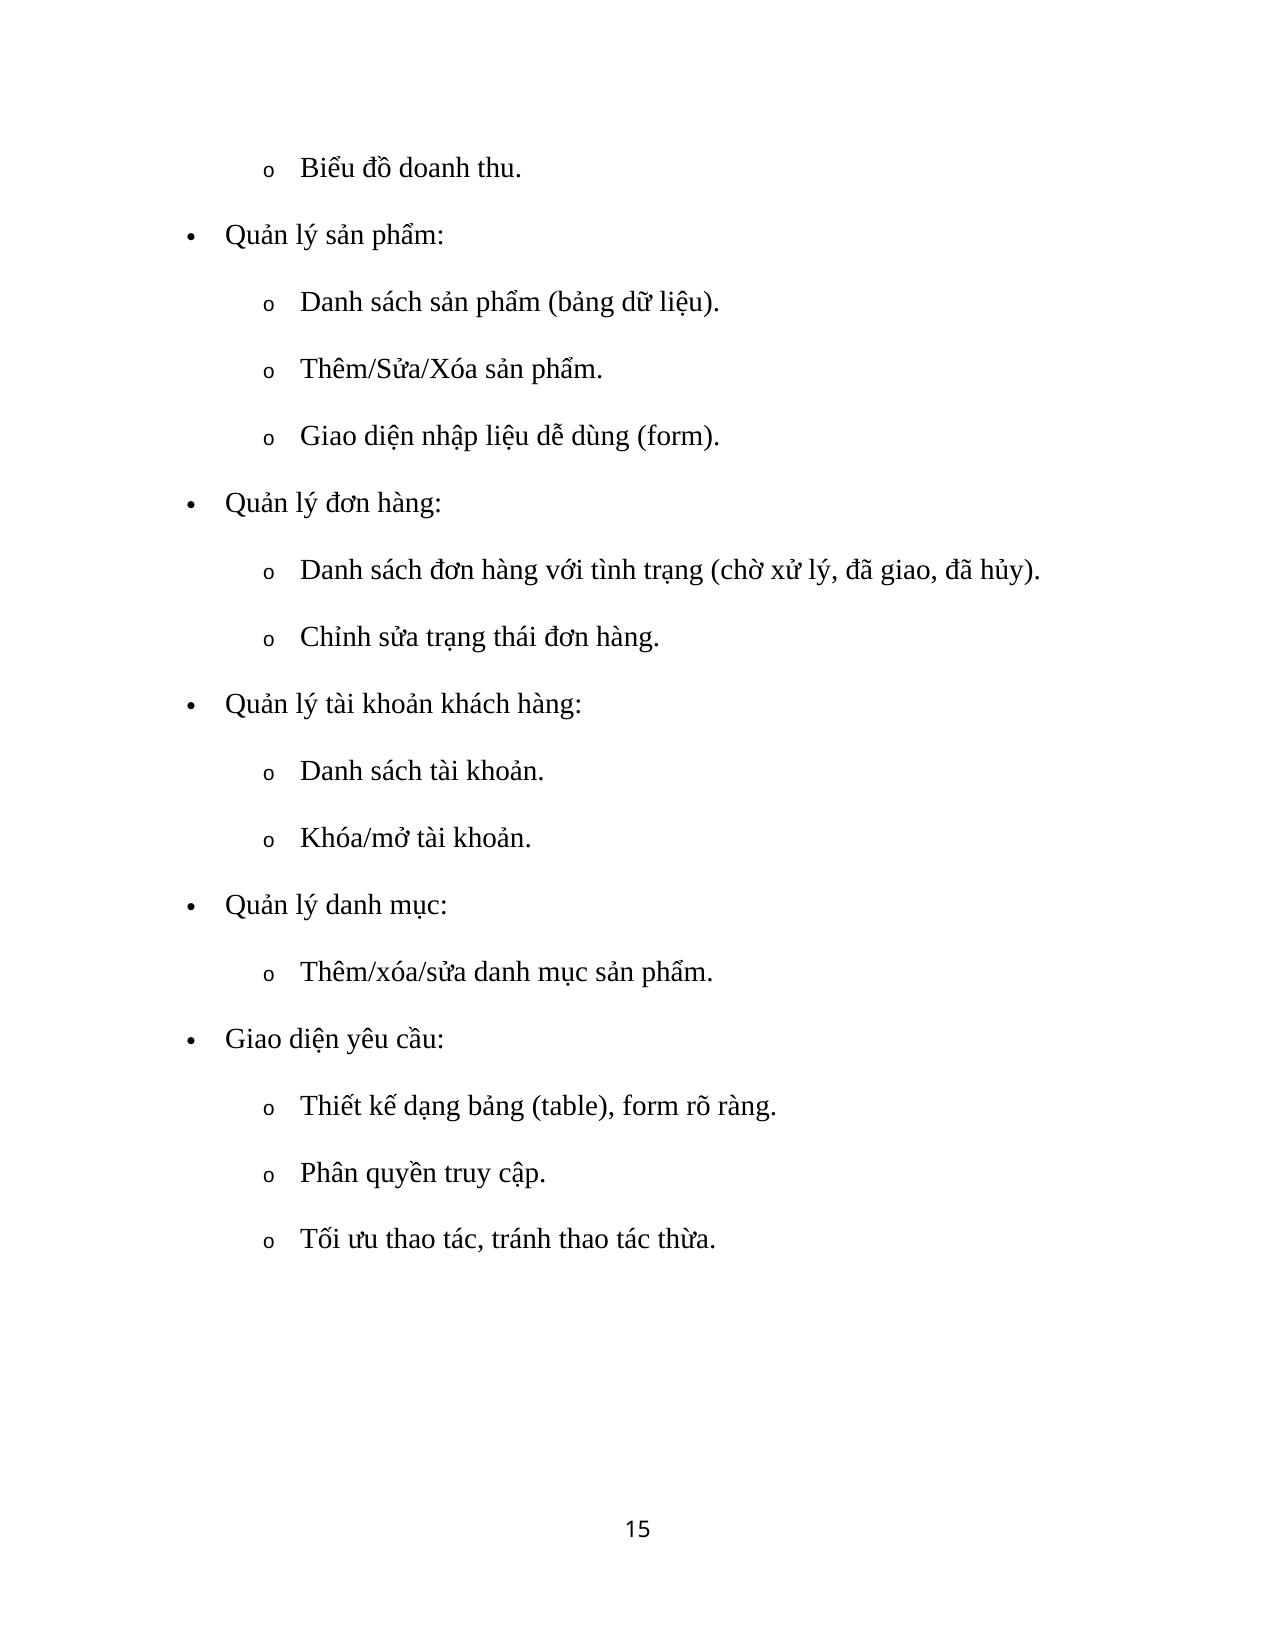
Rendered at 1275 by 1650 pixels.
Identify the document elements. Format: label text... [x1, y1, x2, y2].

list Danh sách đơn hàng với tình trạng (chờ xử lý, đã giao, đã hủy). [262, 552, 1125, 585]
list Quản lý sản phẩm: [187, 217, 1125, 251]
list Giao diện nhập liệu dễ dùng (form). [262, 418, 1125, 451]
list Phân quyền truy cập. [262, 1155, 1125, 1188]
list Thêm/Sửa/Xóa sản phẩm. [262, 351, 1125, 384]
list Quản lý danh mục: [187, 887, 1125, 920]
list Danh sách sản phẩm (bảng dữ liệu). [262, 284, 1125, 317]
list Tối ưu thao tác, tránh thao tác thừa. [262, 1222, 1125, 1255]
list Thêm/xóa/sửa danh mục sản phẩm. [262, 954, 1125, 987]
list Quản lý đơn hàng: [187, 485, 1125, 518]
list Quản lý tài khoản khách hàng: [187, 686, 1125, 719]
list Danh sách tài khoản. [262, 753, 1125, 786]
list Khóa/mở tài khoản. [262, 820, 1125, 853]
list Thiết kế dạng bảng (table), form rõ ràng. [262, 1088, 1125, 1121]
list Biểu đồ doanh thu. [262, 150, 1125, 183]
list Giao diện yêu cầu: [187, 1021, 1125, 1054]
list Chỉnh sửa trạng thái đơn hàng. [262, 619, 1125, 652]
